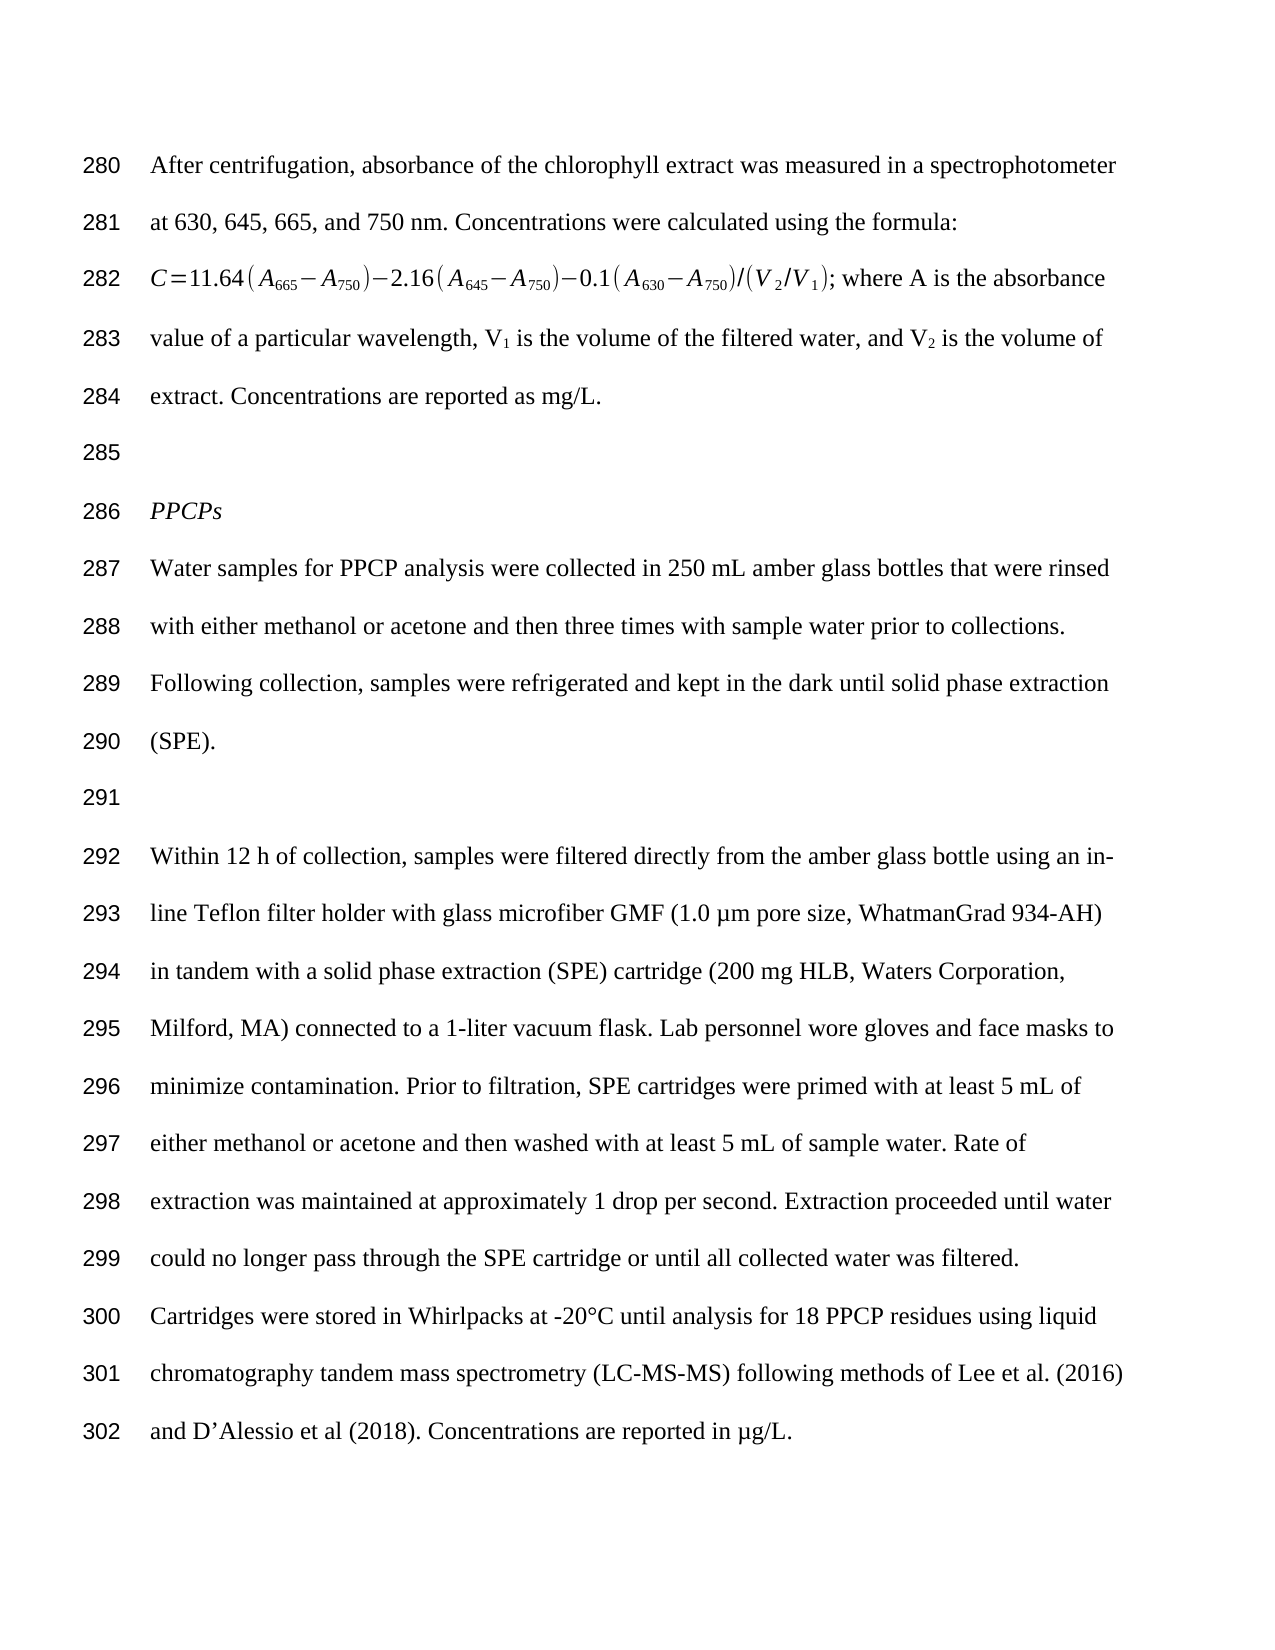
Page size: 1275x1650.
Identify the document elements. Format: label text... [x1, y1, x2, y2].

text Within 12 h of collection, samples were filtered directly from the amber glass bottle using an in-line Teflon filter holder with glass microfiber GMF (1.0 µm pore size, WhatmanGrad 934-AH) in tandem with a solid phase extraction (SPE) cartridge (200 mg HLB, Waters Corporation, Milford, MA) connected to a 1-liter vacuum flask. Lab personnel wore gloves and face masks to minimize contamination. Prior to filtration, SPE cartridges were primed with at least 5 mL of either methanol or acetone and then washed with at least 5 mL of sample water. Rate of extraction was maintained at approximately 1 drop per second. Extraction proceeded until water could no longer pass through the SPE cartridge or until all collected water was filtered. Cartridges were stored in Whirlpacks at -20°C until analysis for 18 PPCP residues using liquid chromatography tandem mass spectrometry (LC-MS-MS) following methods of Lee et al. (2016) and D’Alessio et al (2018). Concentrations are reported in µg/L. [150, 841, 1125, 1444]
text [150, 150, 1125, 409]
text PPCPs [150, 496, 1125, 524]
text Water samples for PPCP analysis were collected in 250 mL amber glass bottles that were rinsed with either methanol or acetone and then three times with sample water prior to collections. Following collection, samples were refrigerated and kept in the dark until solid phase extraction (SPE). [150, 553, 1125, 754]
